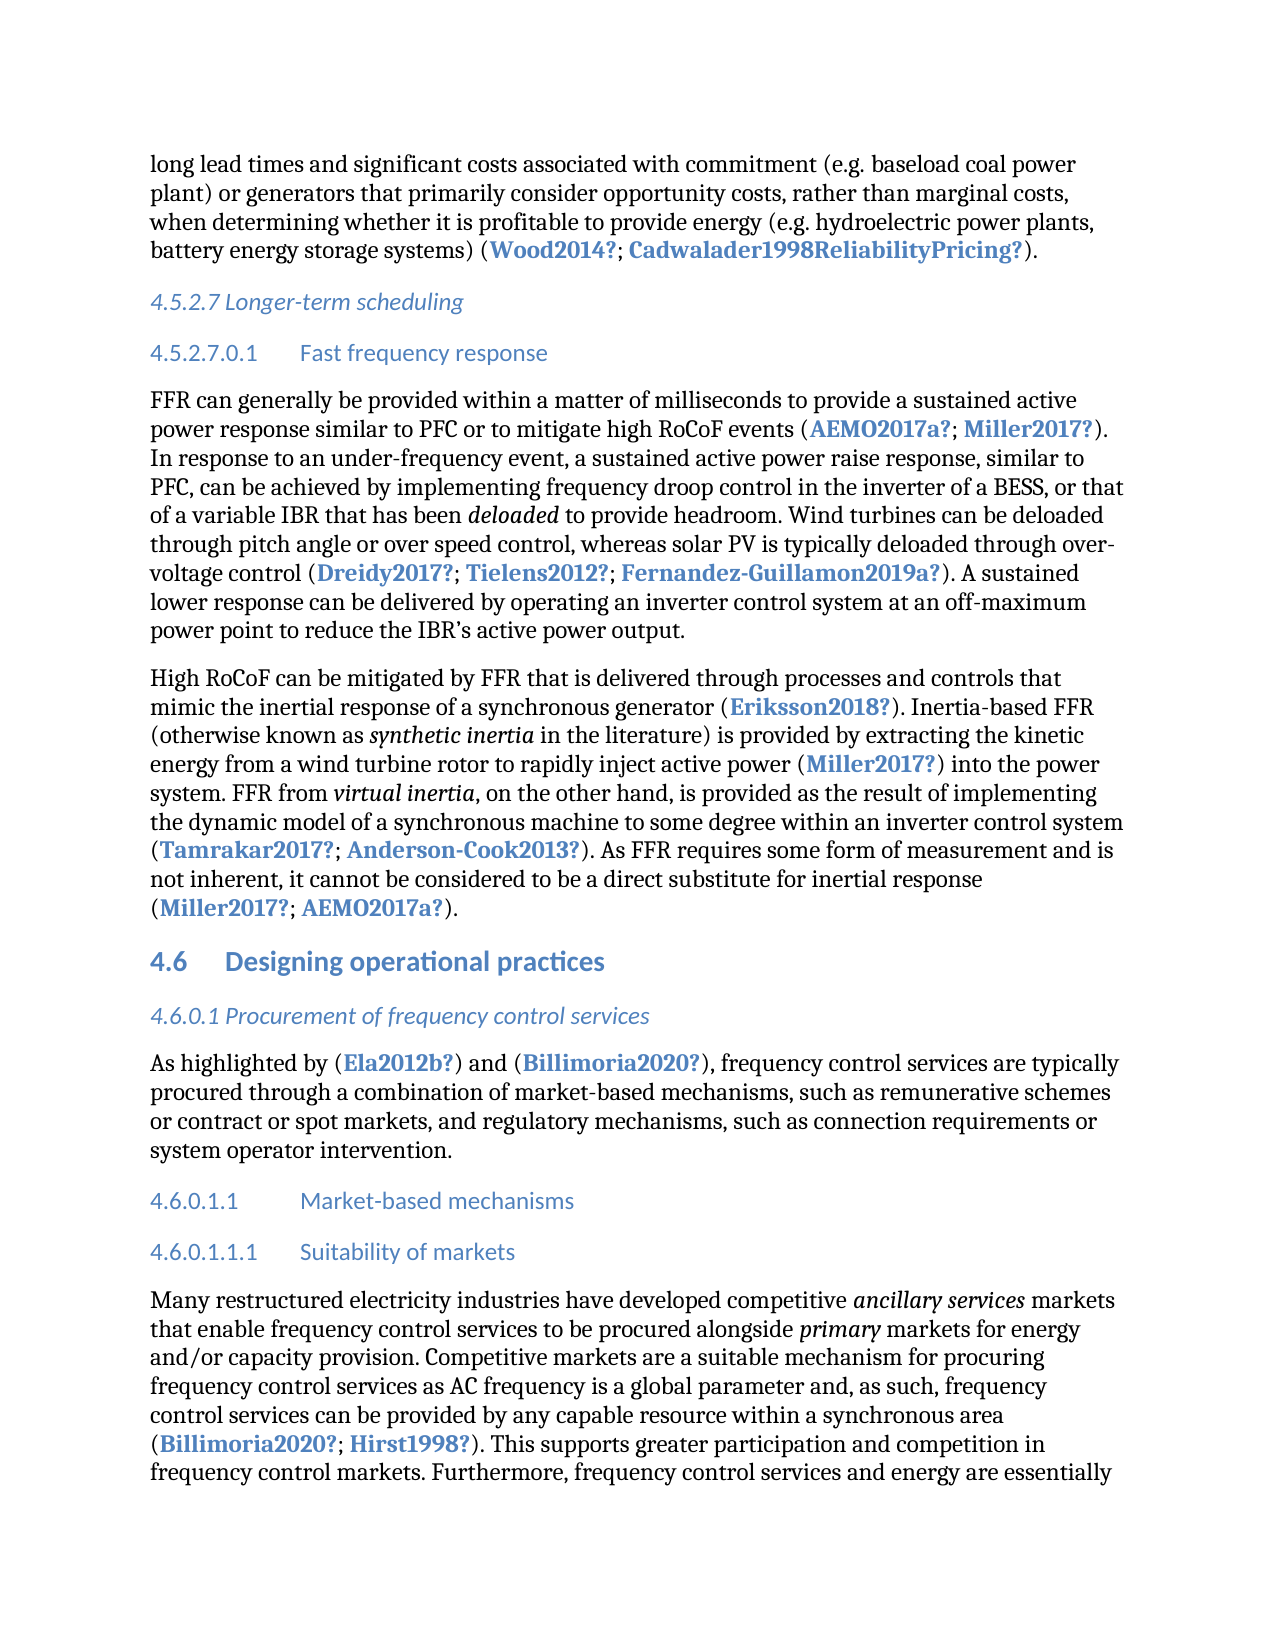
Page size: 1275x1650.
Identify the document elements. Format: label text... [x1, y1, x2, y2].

subtitle 4.6.0.1 Procurement of frequency control services [150, 1000, 1125, 1031]
subtitle 4.6 Designing operational practices [150, 943, 1125, 979]
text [150, 150, 1125, 265]
subtitle 4.6.0.1.1 Market-based mechanisms [150, 1185, 1125, 1216]
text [150, 1286, 1125, 1487]
text High RoCoF can be mitigated by FFR that is delivered through processes and controls that mimic the inertial response of a synchronous generator (Eriksson2018?). Inertia-based FFR (otherwise known as synthetic inertia in the literature) is provided by extracting the kinetic energy from a wind turbine rotor to rapidly inject active power (Miller2017?) into the power system. FFR from virtual inertia, on the other hand, is provided as the result of implementing the dynamic model of a synchronous machine to some degree within an inverter control system (Tamrakar2017?; Anderson-Cook2013?). As FFR requires some form of measurement and is not inherent, it cannot be considered to be a direct substitute for inertial response (Miller2017?; AEMO2017a?). [150, 664, 1125, 923]
text As highlighted by (Ela2012b?) and (Billimoria2020?), frequency control services are typically procured through a combination of market-based mechanisms, such as remunerative schemes or contract or spot markets, and regulatory mechanisms, such as connection requirements or system operator intervention. [150, 1049, 1125, 1164]
subtitle 4.6.0.1.1.1 Suitability of markets [150, 1236, 1125, 1267]
subtitle 4.5.2.7.0.1 Fast frequency response [150, 337, 1125, 368]
text FFR can generally be provided within a matter of milliseconds to provide a sustained active power response similar to PFC or to mitigate high RoCoF events (AEMO2017a?; Miller2017?). In response to an under-frequency event, a sustained active power raise response, similar to PFC, can be achieved by implementing frequency droop control in the inverter of a BESS, or that of a variable IBR that has been deloaded to provide headroom. Wind turbines can be deloaded through pitch angle or over speed control, whereas solar PV is typically deloaded through over-voltage control (Dreidy2017?; Tielens2012?; Fernandez-Guillamon2019a?). A sustained lower response can be delivered by operating an inverter control system at an off-maximum power point to reduce the IBR’s active power output. [150, 386, 1125, 645]
subtitle 4.5.2.7 Longer-term scheduling [150, 286, 1125, 316]
